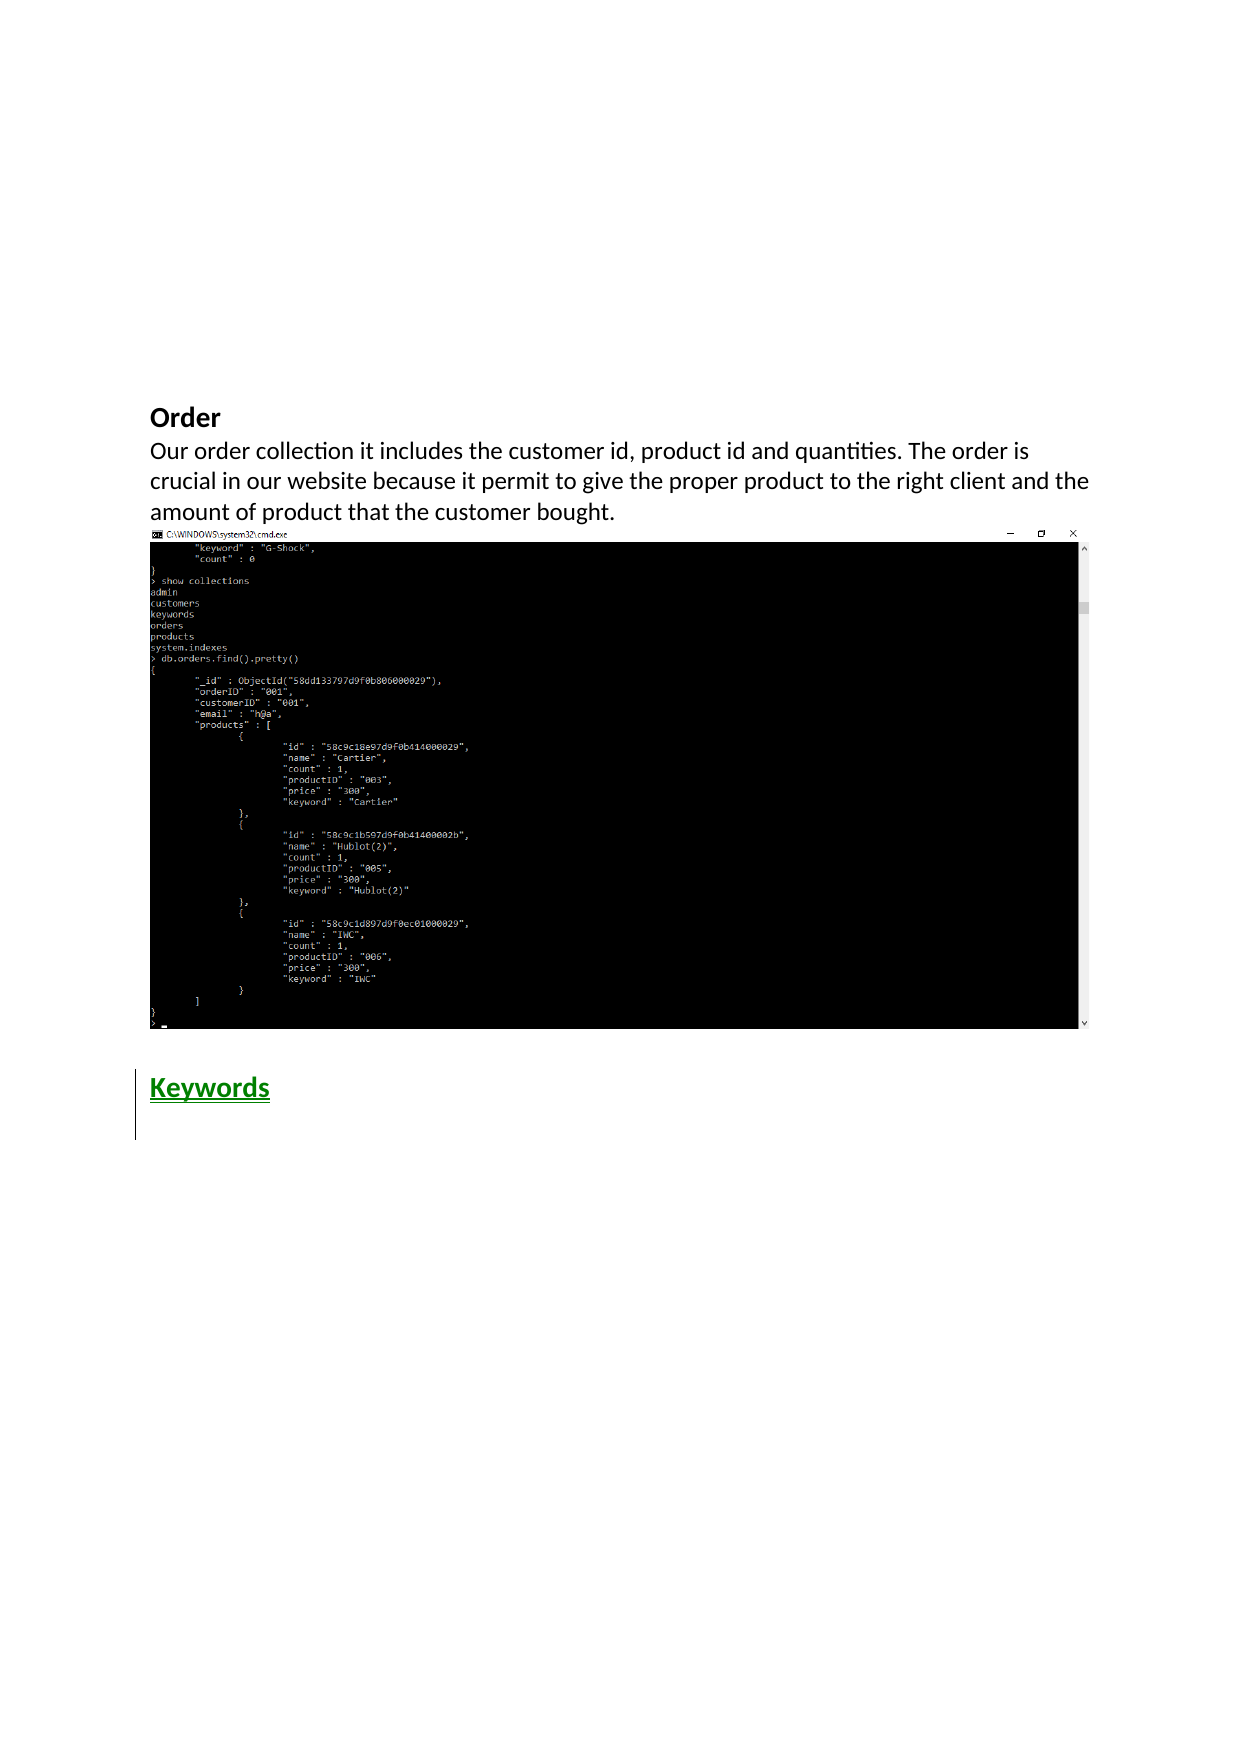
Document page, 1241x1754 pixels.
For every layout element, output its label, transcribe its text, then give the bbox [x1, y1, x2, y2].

text Order [150, 399, 1090, 435]
picture [150, 526, 1090, 1034]
text Our order collection it includes the customer id, product id and quantities. The order is crucial in our website because it permit to give the proper product to the right client and the amount of product that the customer bought. [150, 435, 1090, 526]
